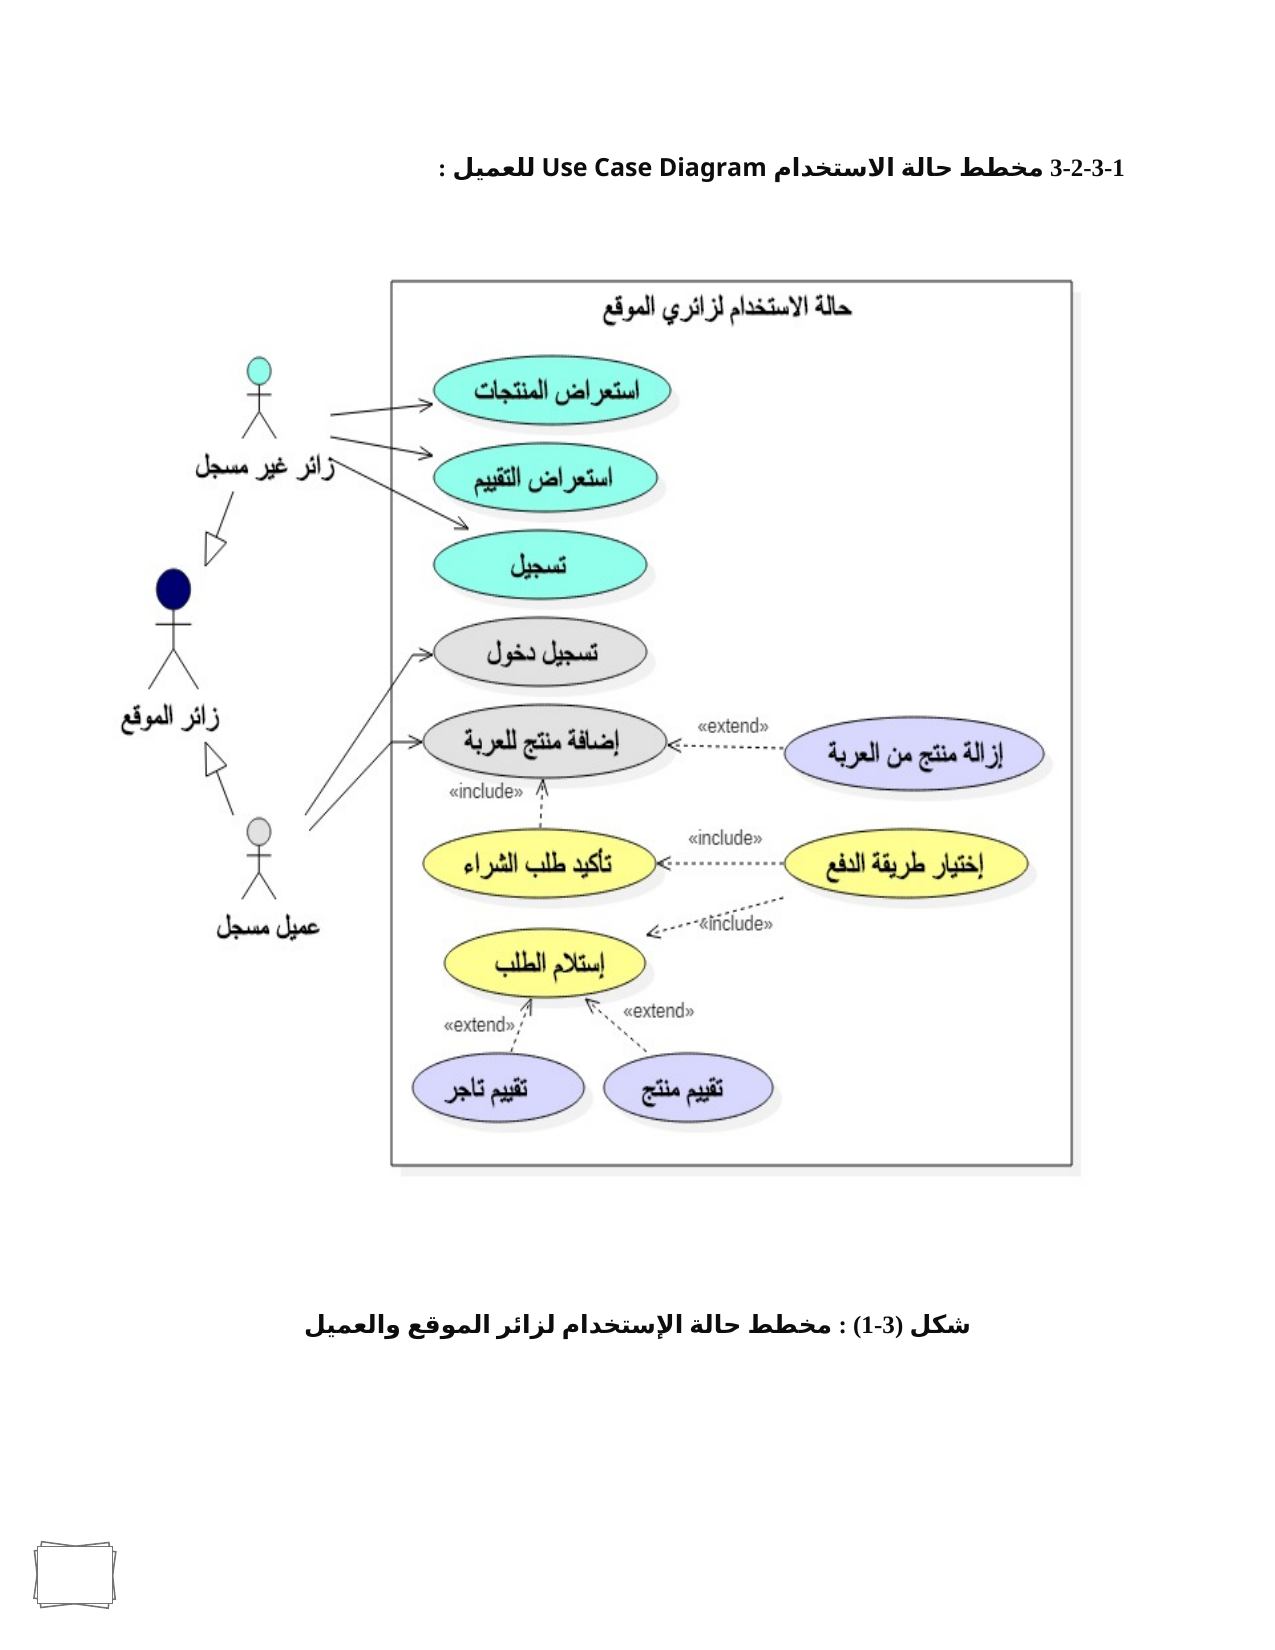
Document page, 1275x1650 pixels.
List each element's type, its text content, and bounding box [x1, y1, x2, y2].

subtitle شكل (3-1) : مخطط حالة الإستخدام لزائر الموقع والعميل [150, 1310, 1125, 1339]
subtitle 3-2-3-1 مخطط حالة الاستخدام Use Case Diagram للعميل : [150, 150, 1125, 184]
picture [102, 266, 1125, 1228]
